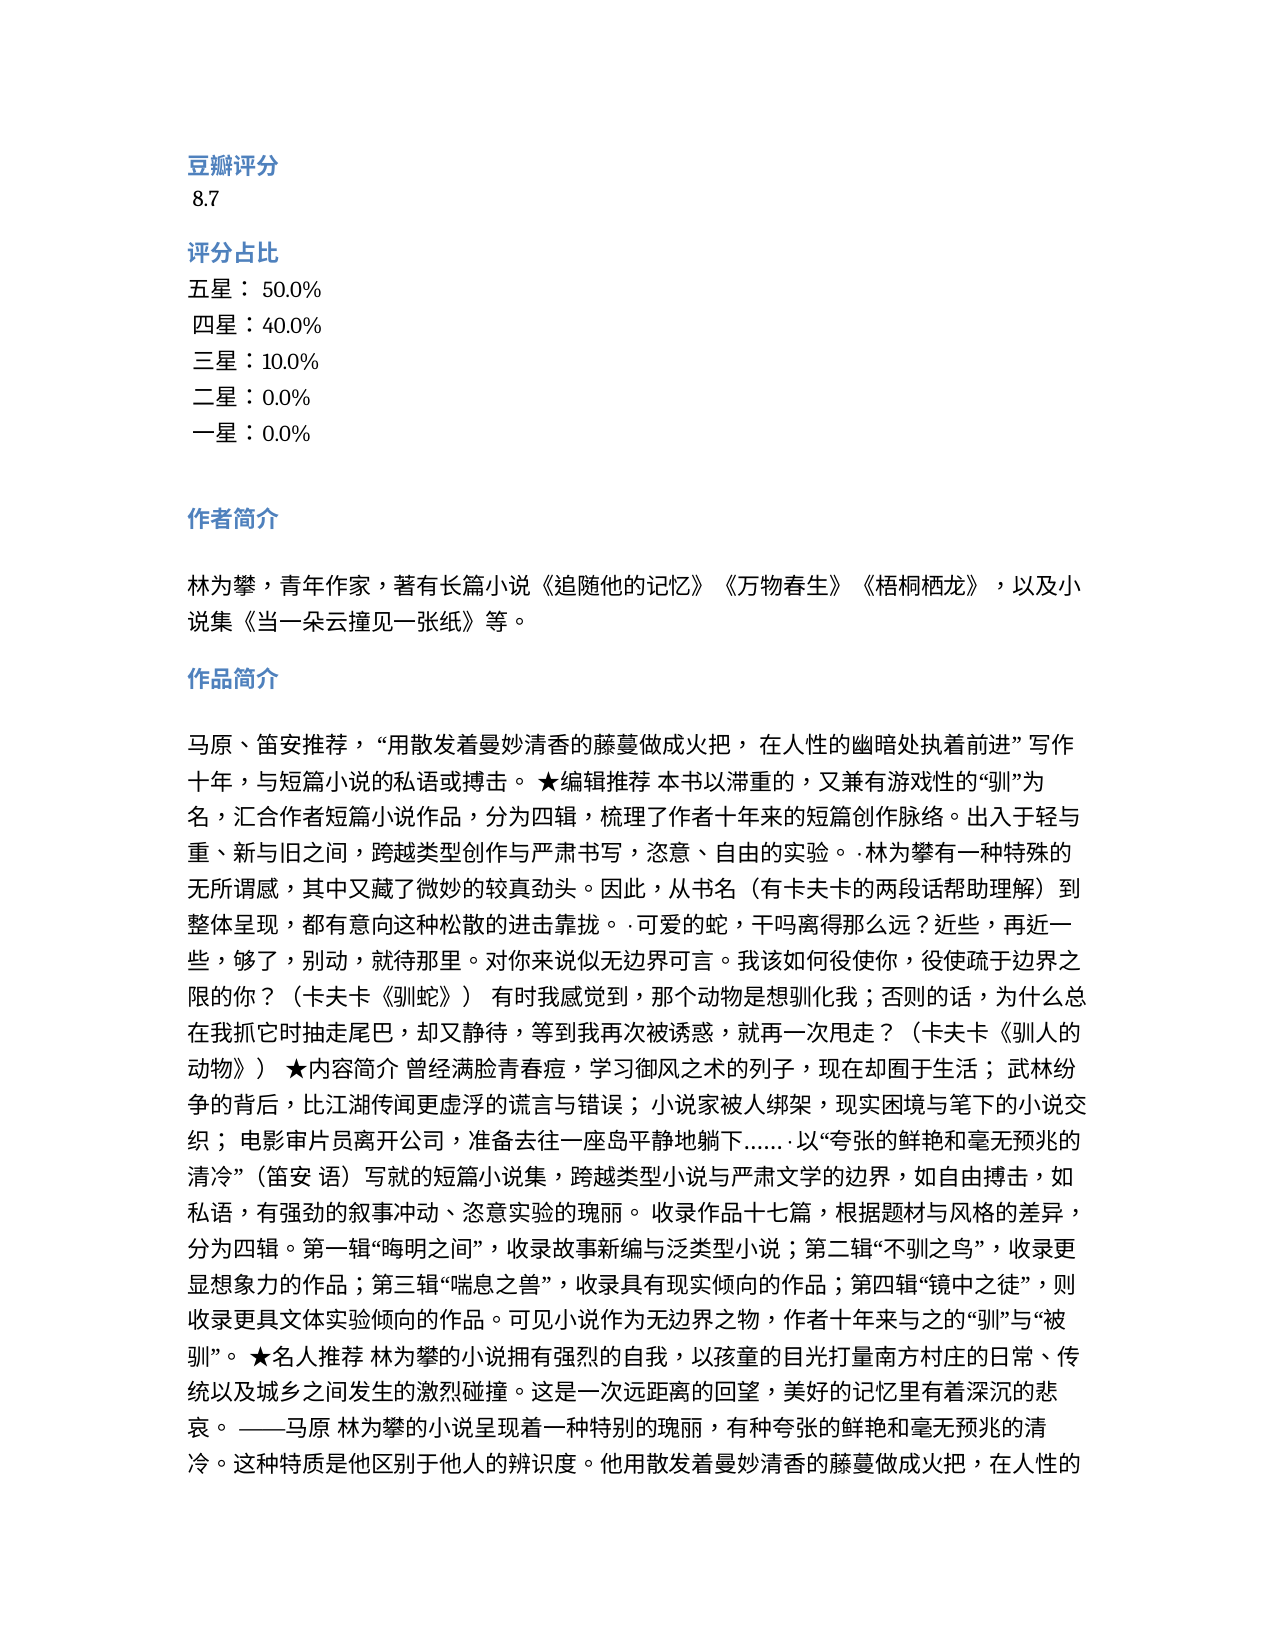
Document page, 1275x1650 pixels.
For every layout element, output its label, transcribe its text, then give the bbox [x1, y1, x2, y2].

text 林为攀，青年作家，著有长篇小说《追随他的记忆》《万物春生》《梧桐栖龙》，以及小说集《当一朵云撞见一张纸》等。 [187, 539, 1087, 637]
subtitle 作者简介 [187, 503, 1087, 534]
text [187, 698, 1087, 1479]
subtitle 作品简介 [187, 662, 1087, 694]
subtitle 豆瓣评分 [187, 150, 1087, 181]
subtitle 评分占比 [187, 237, 1087, 268]
text 8.7 [187, 186, 1087, 212]
text 五星： 50.0% 四星： 40.0% 三星： 10.0% 二星： 0.0% 一星： 0.0% [187, 273, 1087, 478]
